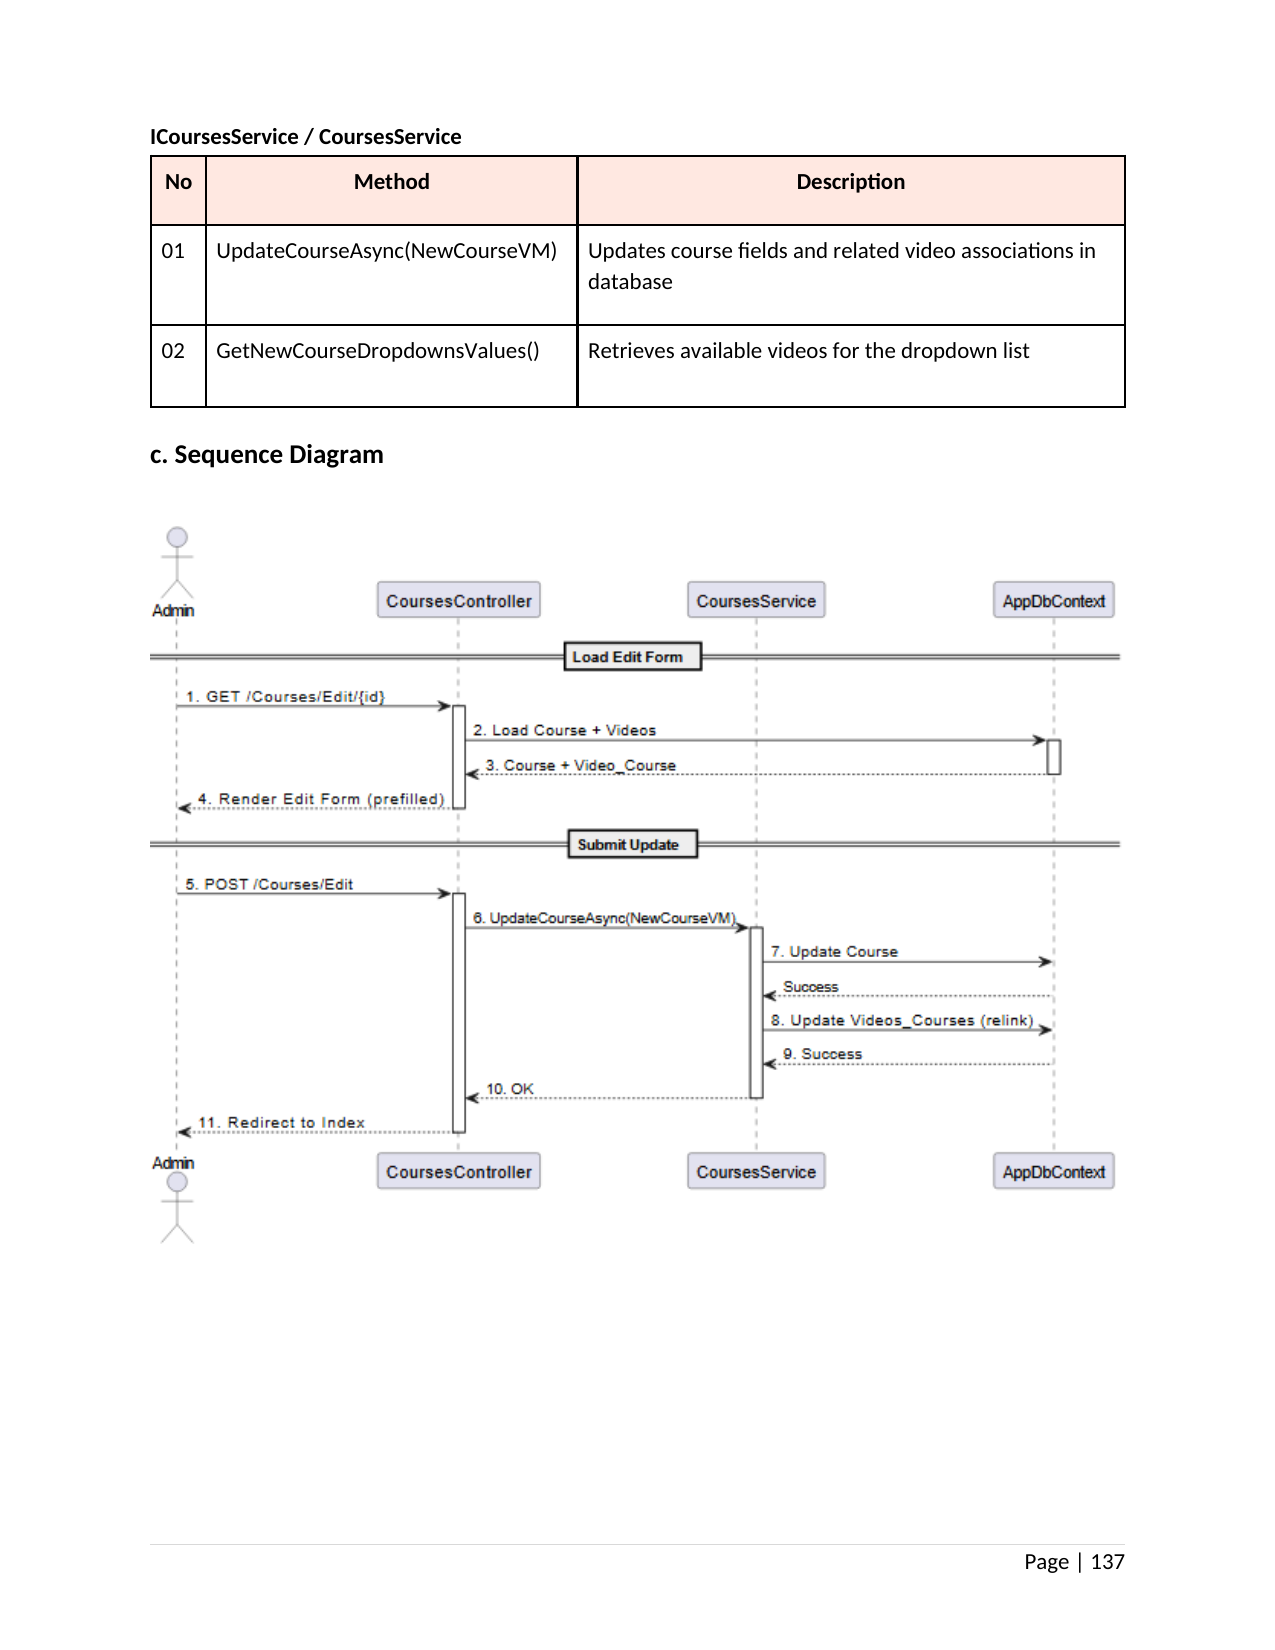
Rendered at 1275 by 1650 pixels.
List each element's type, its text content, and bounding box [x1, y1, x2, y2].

subtitle ICoursesService / CoursesService [150, 122, 1125, 150]
table_cell Retrieves available videos for the dropdown list [579, 326, 1124, 406]
table_cell 01 [152, 226, 205, 324]
table_cell Updates course fields and related video associations in database [579, 226, 1124, 324]
table_header No [152, 157, 205, 224]
picture [150, 525, 1125, 1247]
table_header Method [207, 157, 576, 224]
subtitle c. Sequence Diagram [150, 437, 1125, 470]
table_cell 02 [152, 326, 205, 406]
table_cell GetNewCourseDropdownsValues() [207, 326, 576, 406]
table_header Description [579, 157, 1124, 224]
table_cell UpdateCourseAsync(NewCourseVM) [207, 226, 576, 324]
